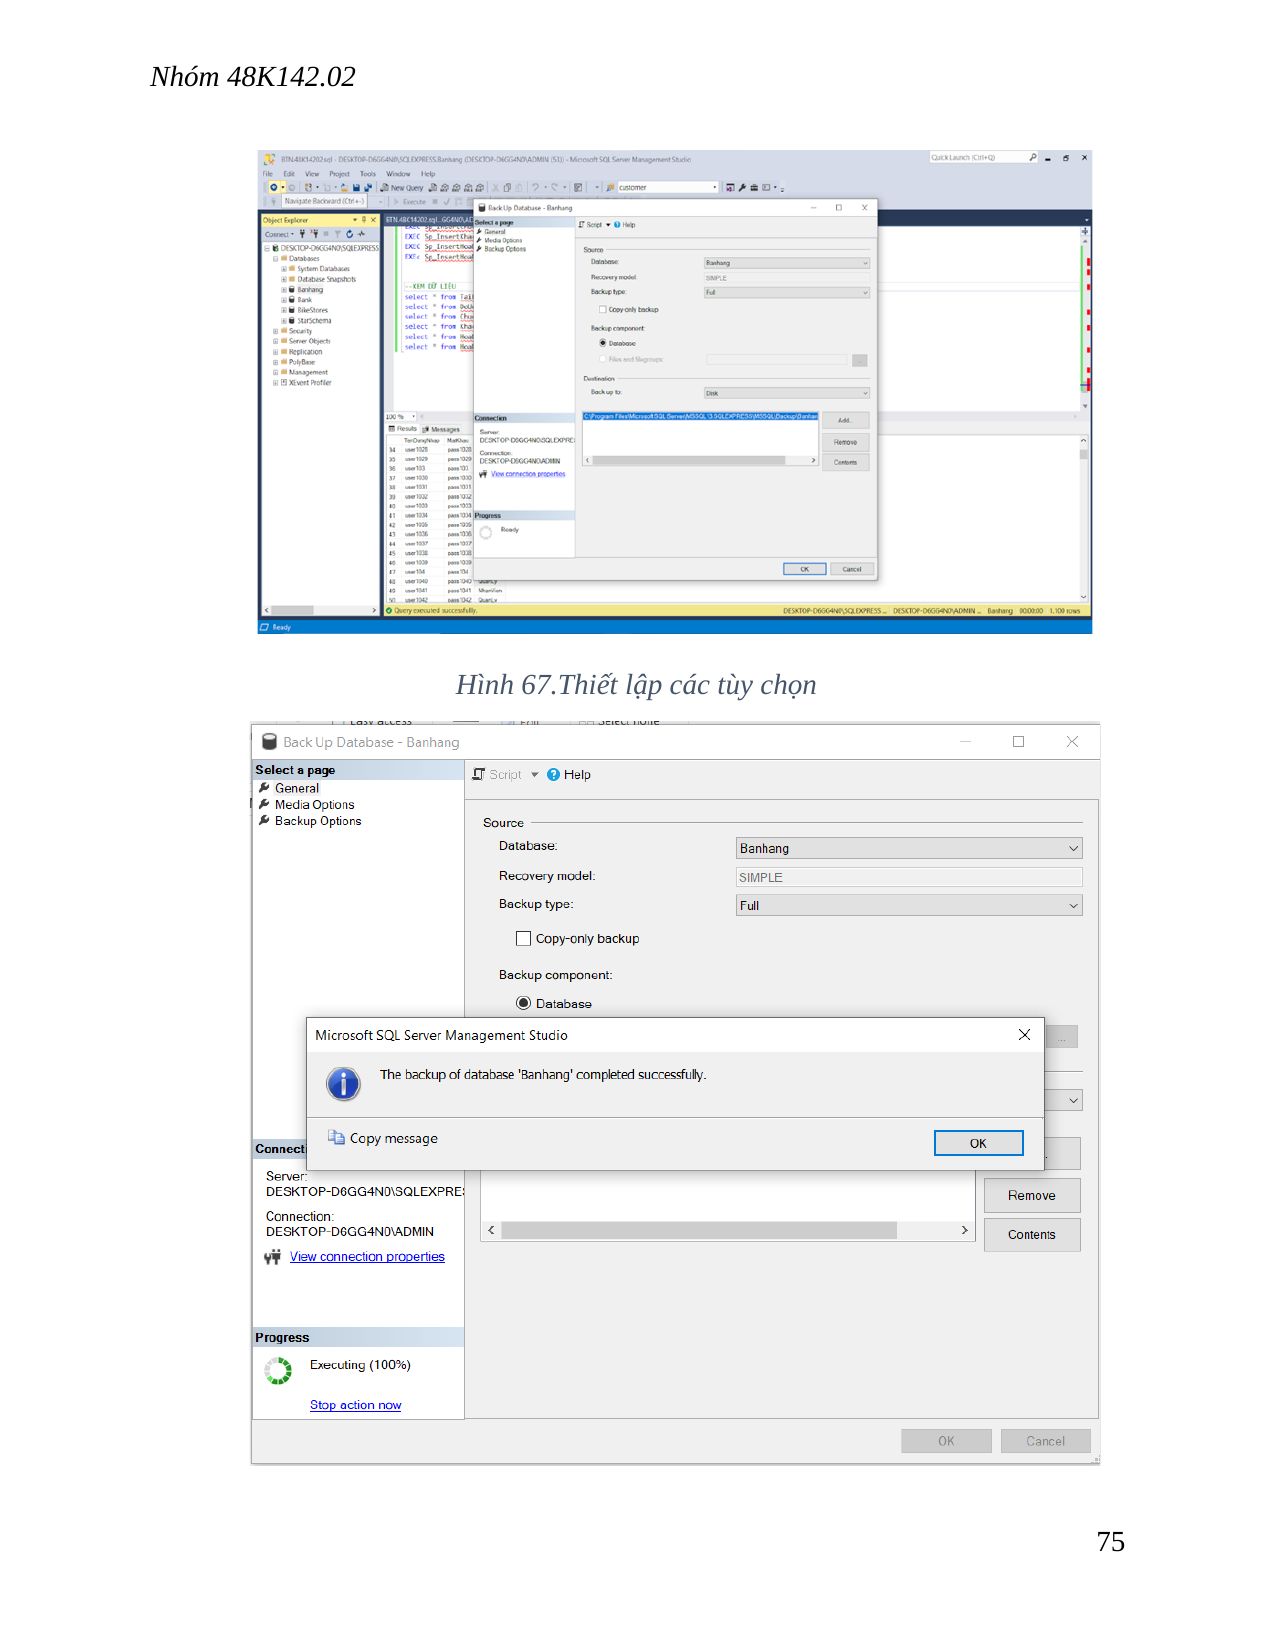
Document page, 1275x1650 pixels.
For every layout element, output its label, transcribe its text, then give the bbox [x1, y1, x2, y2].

picture [249, 721, 1101, 1466]
picture [257, 150, 1093, 634]
text Hình 67.Thiết lập các tùy chọn [150, 667, 1125, 701]
